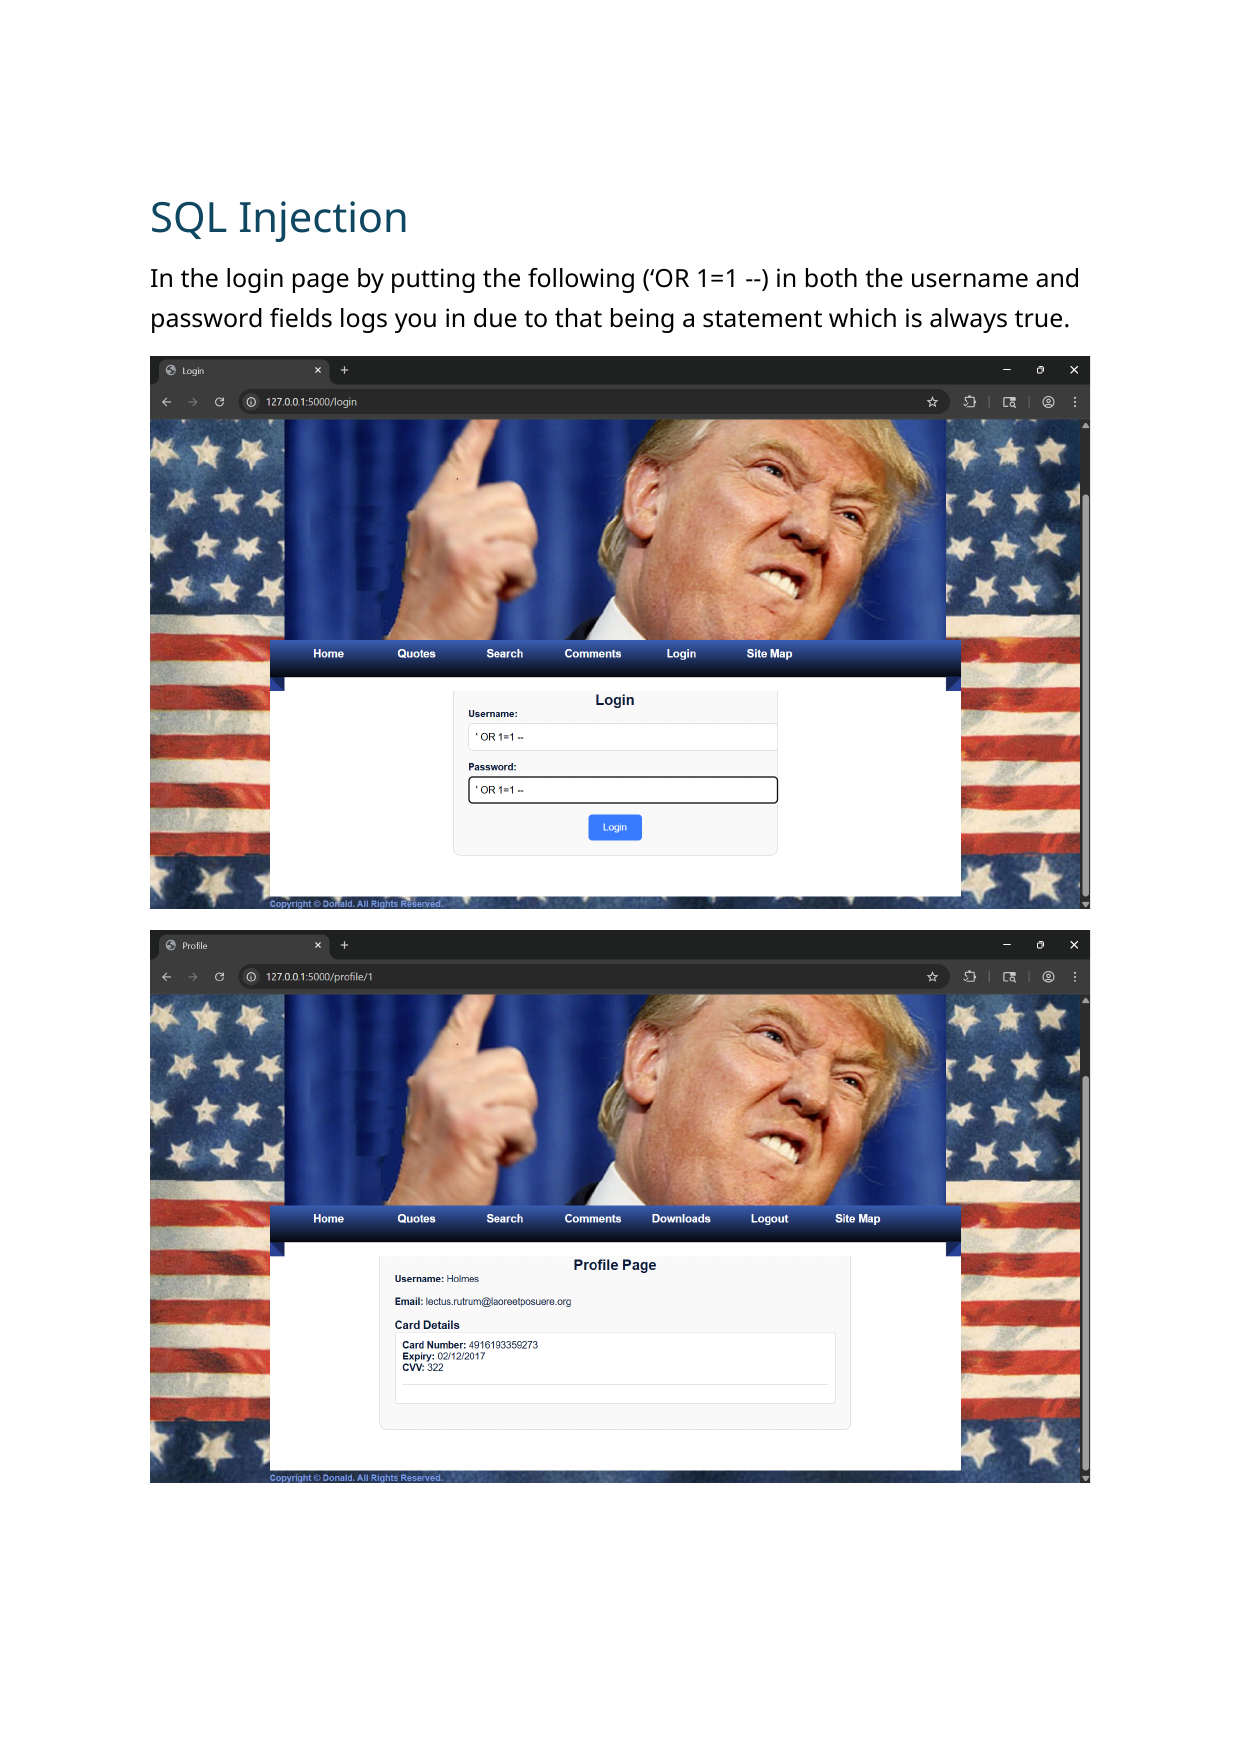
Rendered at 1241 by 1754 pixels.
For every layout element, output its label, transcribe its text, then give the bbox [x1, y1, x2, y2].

picture [150, 356, 1091, 909]
picture [150, 930, 1091, 1483]
subtitle SQL Injection [150, 187, 1090, 244]
text In the login page by putting the following (‘OR 1=1 --) in both the username and password fields logs you in due to that being a statement which is always true. [150, 261, 1090, 334]
